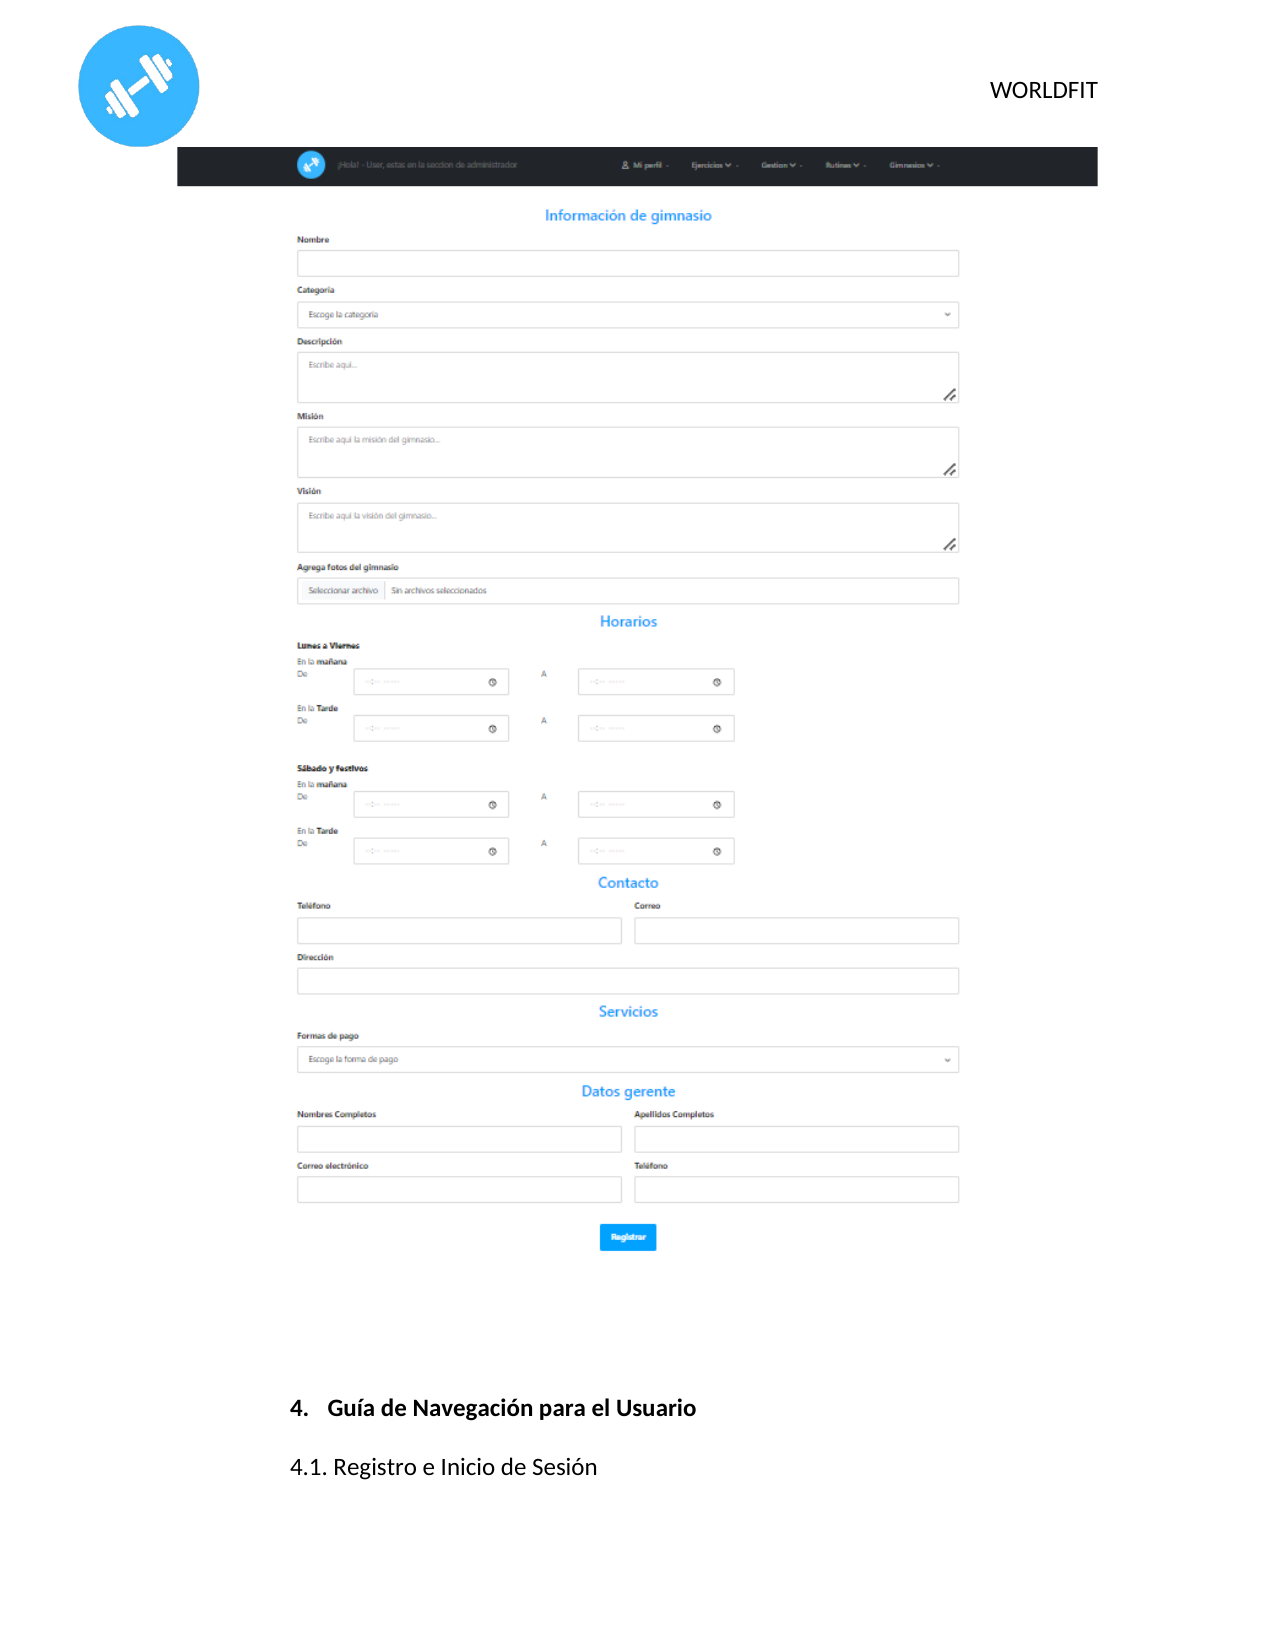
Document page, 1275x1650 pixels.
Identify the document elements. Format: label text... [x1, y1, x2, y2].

list Guía de Navegación para el Usuario [290, 1392, 1098, 1422]
picture [77, 25, 1098, 1267]
text 4.1. Registro e Inicio de Sesión [290, 1452, 1098, 1482]
